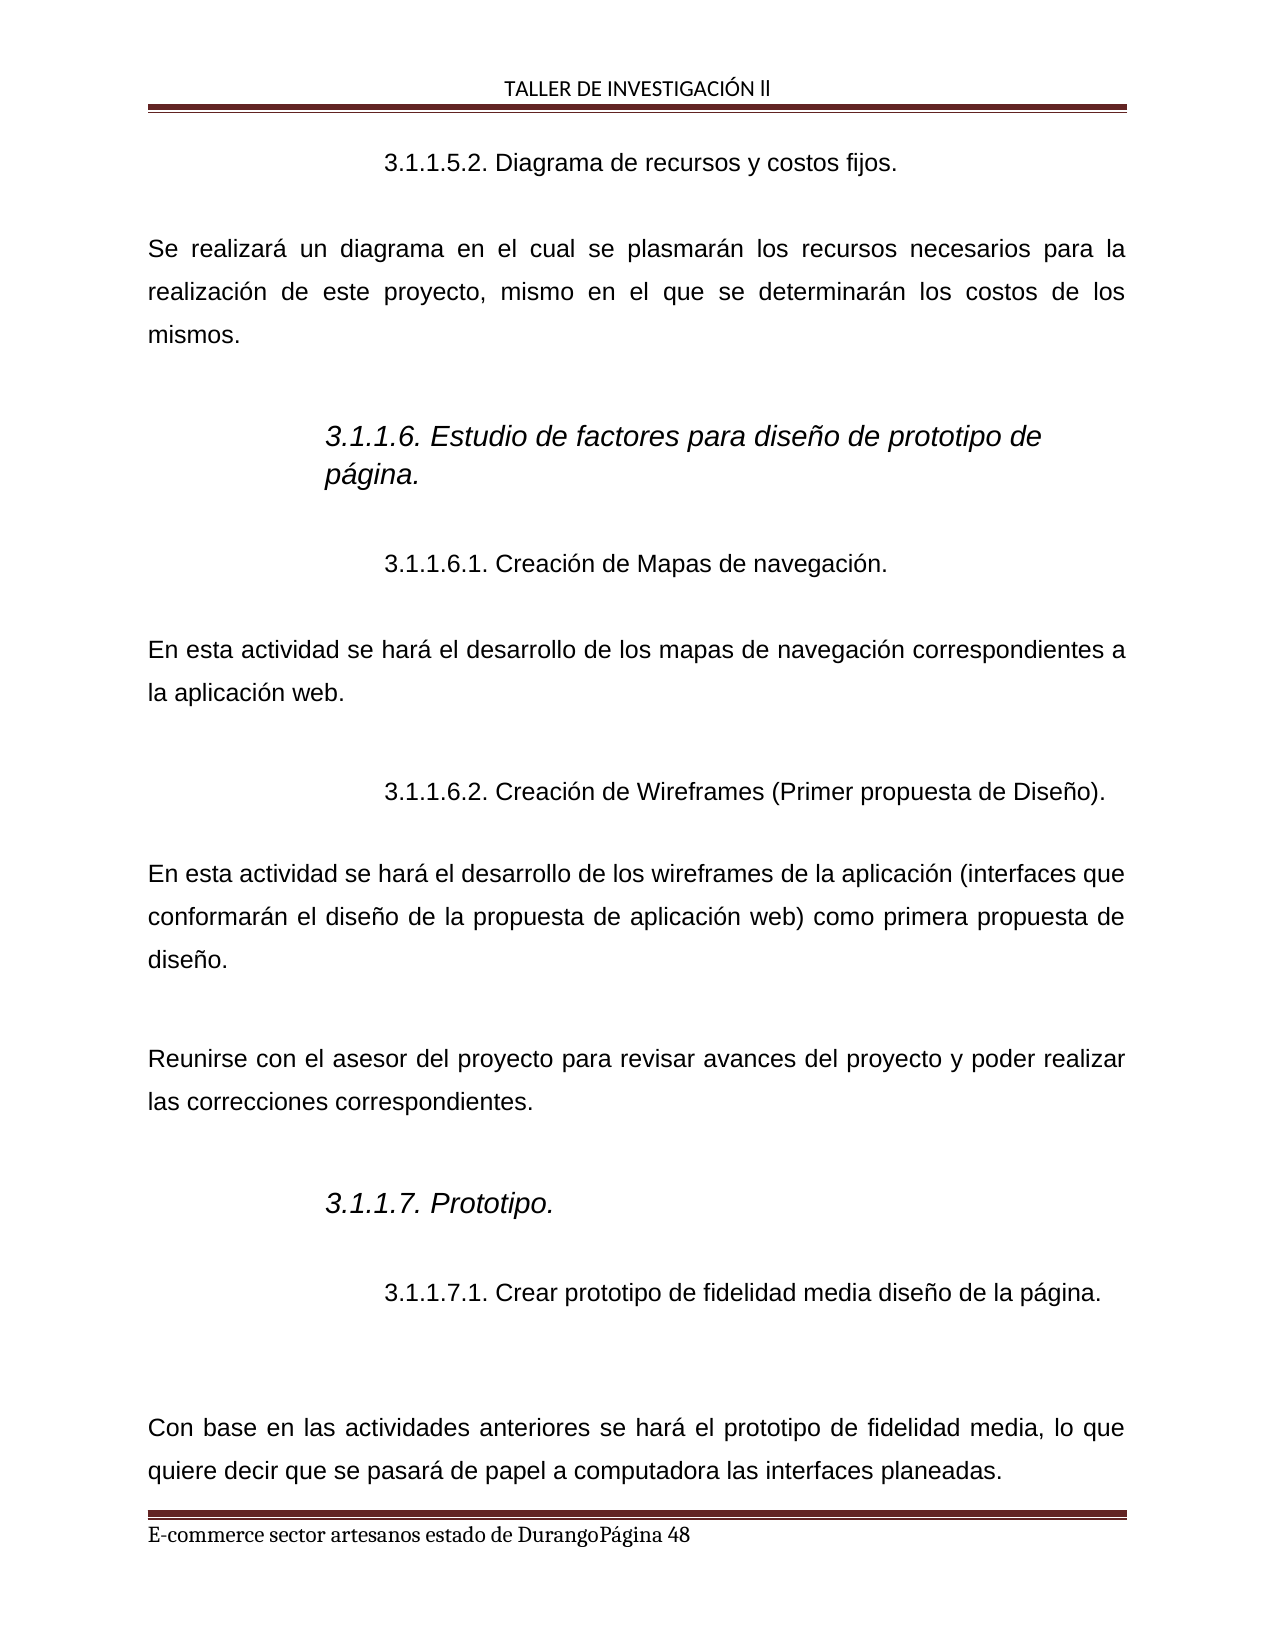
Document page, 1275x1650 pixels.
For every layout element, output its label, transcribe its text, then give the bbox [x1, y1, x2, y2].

text En esta actividad se hará el desarrollo de los mapas de navegación correspondientes a la aplicación web. [148, 635, 1127, 707]
subtitle 3.1.1.6.1. Creación de Mapas de navegación. [384, 549, 1127, 578]
text En esta actividad se hará el desarrollo de los wireframes de la aplicación (interfaces que conformarán el diseño de la propuesta de aplicación web) como primera propuesta de diseño. [148, 859, 1127, 974]
text Se realizará un diagrama en el cual se plasmarán los recursos necesarios para la realización de este proyecto, mismo en el que se determinarán los costos de los mismos. [148, 234, 1127, 349]
subtitle 3.1.1.7. Prototipo. [325, 1186, 1127, 1219]
subtitle 3.1.1.5.2. Diagrama de recursos y costos fijos. [221, 148, 1127, 176]
subtitle 3.1.1.6. Estudio de factores para diseño de prototipo de página. [325, 419, 1127, 491]
subtitle 3.1.1.7.1. Crear prototipo de fidelidad media diseño de la página. [384, 1278, 1127, 1306]
text Con base en las actividades anteriores se hará el prototipo de fidelidad media, lo que quiere decir que se pasará de papel a computadora las interfaces planeadas. [148, 1413, 1127, 1485]
text Reunirse con el asesor del proyecto para revisar avances del proyecto y poder realizar las correcciones correspondientes. [148, 1044, 1127, 1116]
subtitle 3.1.1.6.2. Creación de Wireframes (Primer propuesta de Diseño). [384, 777, 1127, 806]
